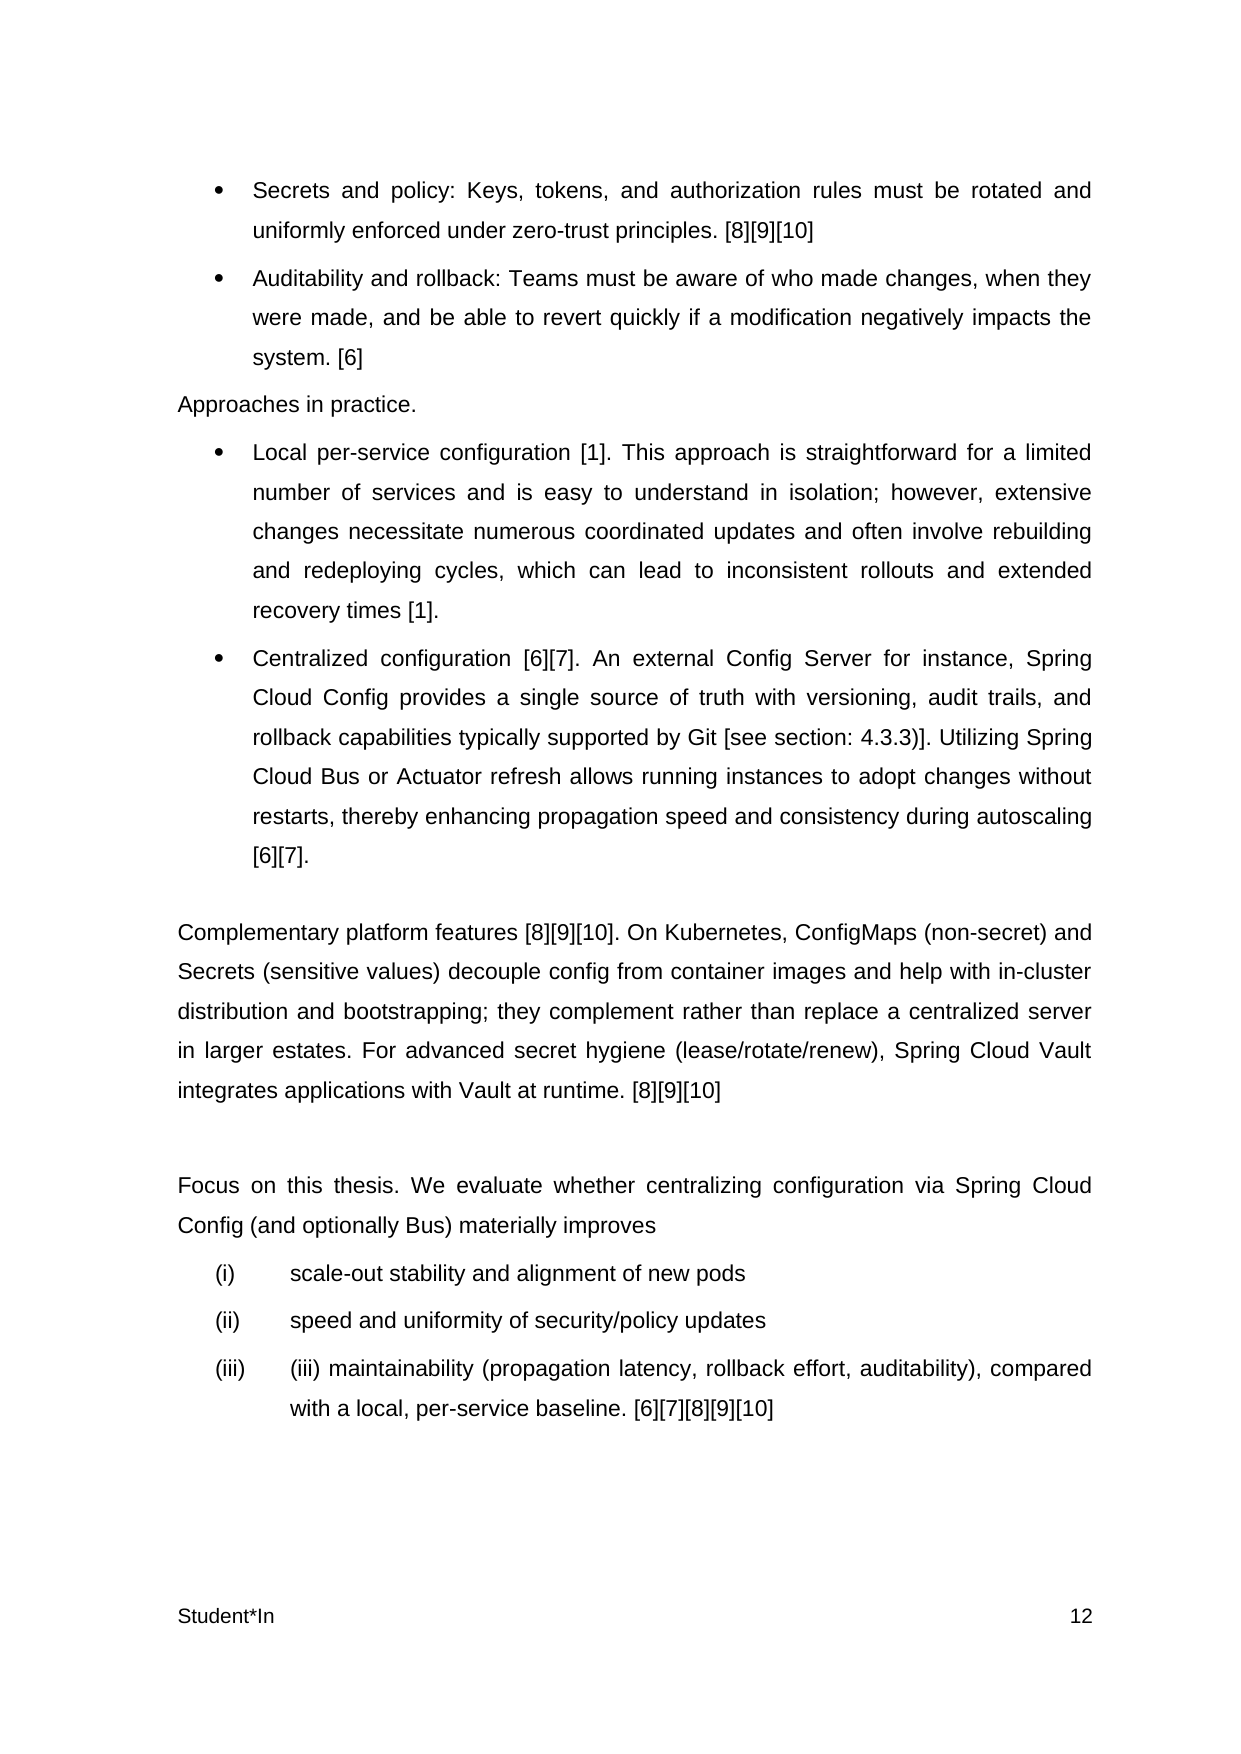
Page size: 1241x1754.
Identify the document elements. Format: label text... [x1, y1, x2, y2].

list Local per-service configuration [1]. This approach is straightforward for a limited number of services and is easy to understand in isolation; however, extensive changes necessitate numerous coordinated updates and often involve rebuilding and redeploying cycles, which can lead to inconsistent rollouts and extended recovery times [1]. [215, 439, 1092, 623]
list speed and uniformity of security/policy updates [215, 1307, 1092, 1334]
text Complementary platform features [8][9][10]. On Kubernetes, ConfigMaps (non-secret) and Secrets (sensitive values) decouple config from container images and help with in-cluster distribution and bootstrapping; they complement rather than replace a centralized server in larger estates. For advanced secret hygiene (lease/rotate/renew), Spring Cloud Vault integrates applications with Vault at runtime. [8][9][10] [177, 919, 1092, 1103]
list Auditability and rollback: Teams must be aware of who made changes, when they were made, and be able to revert quickly if a modification negatively impacts the system. [6] [215, 264, 1092, 370]
list Centralized configuration [6][7]. An external Config Server for instance, Spring Cloud Config provides a single source of truth with versioning, audit trails, and rollback capabilities typically supported by Git [see section: ‎4.3.3)]. Utilizing Spring Cloud Bus or Actuator refresh allows running instances to adopt changes without restarts, thereby enhancing propagation speed and consistency during autoscaling [6][7]. [215, 645, 1092, 868]
list (iii) maintainability (propagation latency, rollback effort, auditability), compared with a local, per-service baseline. [6][7][8][9][10] [215, 1355, 1092, 1421]
text Approaches in practice. [177, 391, 1092, 418]
list Secrets and policy: Keys, tokens, and authorization rules must be rotated and uniformly enforced under zero-trust principles. [8][9][10] [215, 177, 1092, 243]
text Focus on this thesis. We evaluate whether centralizing configuration via Spring Cloud Config (and optionally Bus) materially improves [177, 1172, 1092, 1238]
list scale-out stability and alignment of new pods [215, 1259, 1092, 1286]
